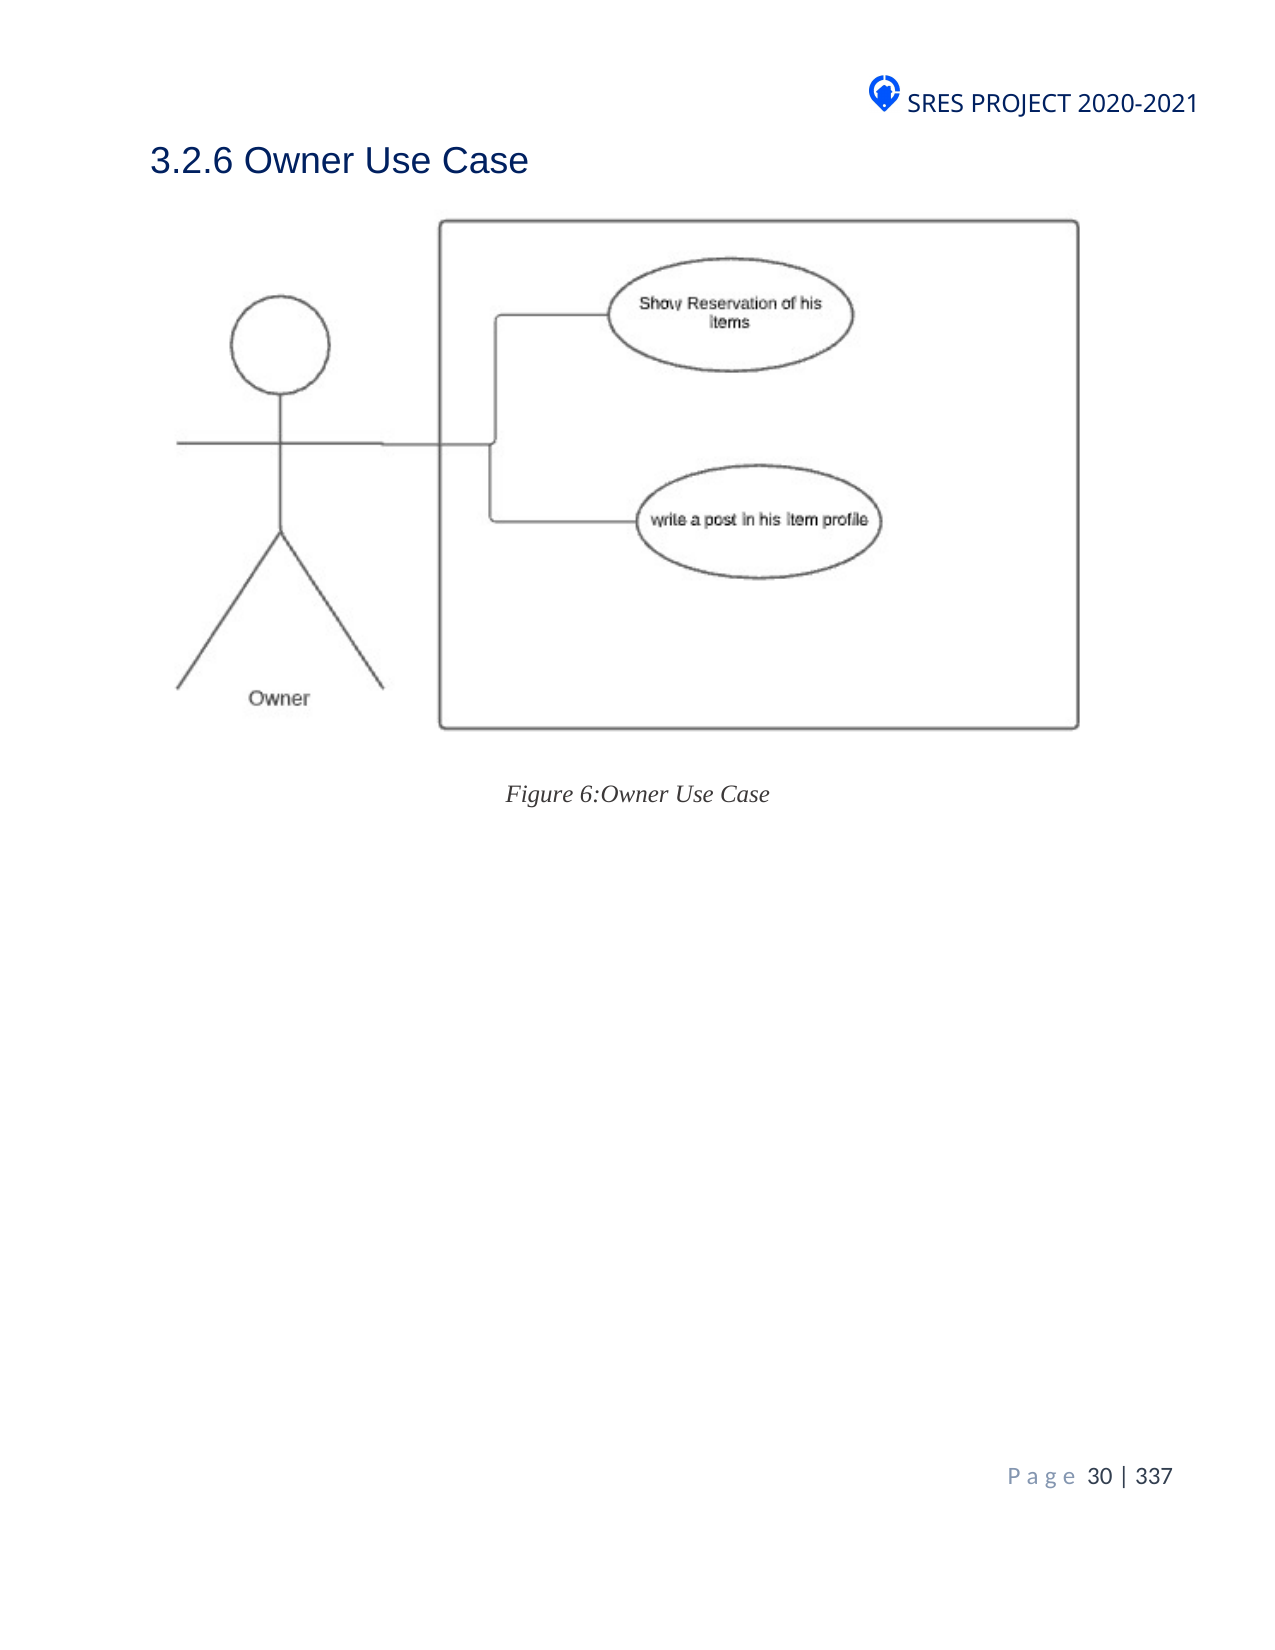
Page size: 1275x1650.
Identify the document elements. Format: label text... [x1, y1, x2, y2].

picture [150, 201, 1089, 761]
text 3.2.6 Owner Use Case [75, 138, 1200, 182]
text Figure 6:Owner Use Case [75, 779, 1200, 808]
picture [868, 75, 901, 113]
